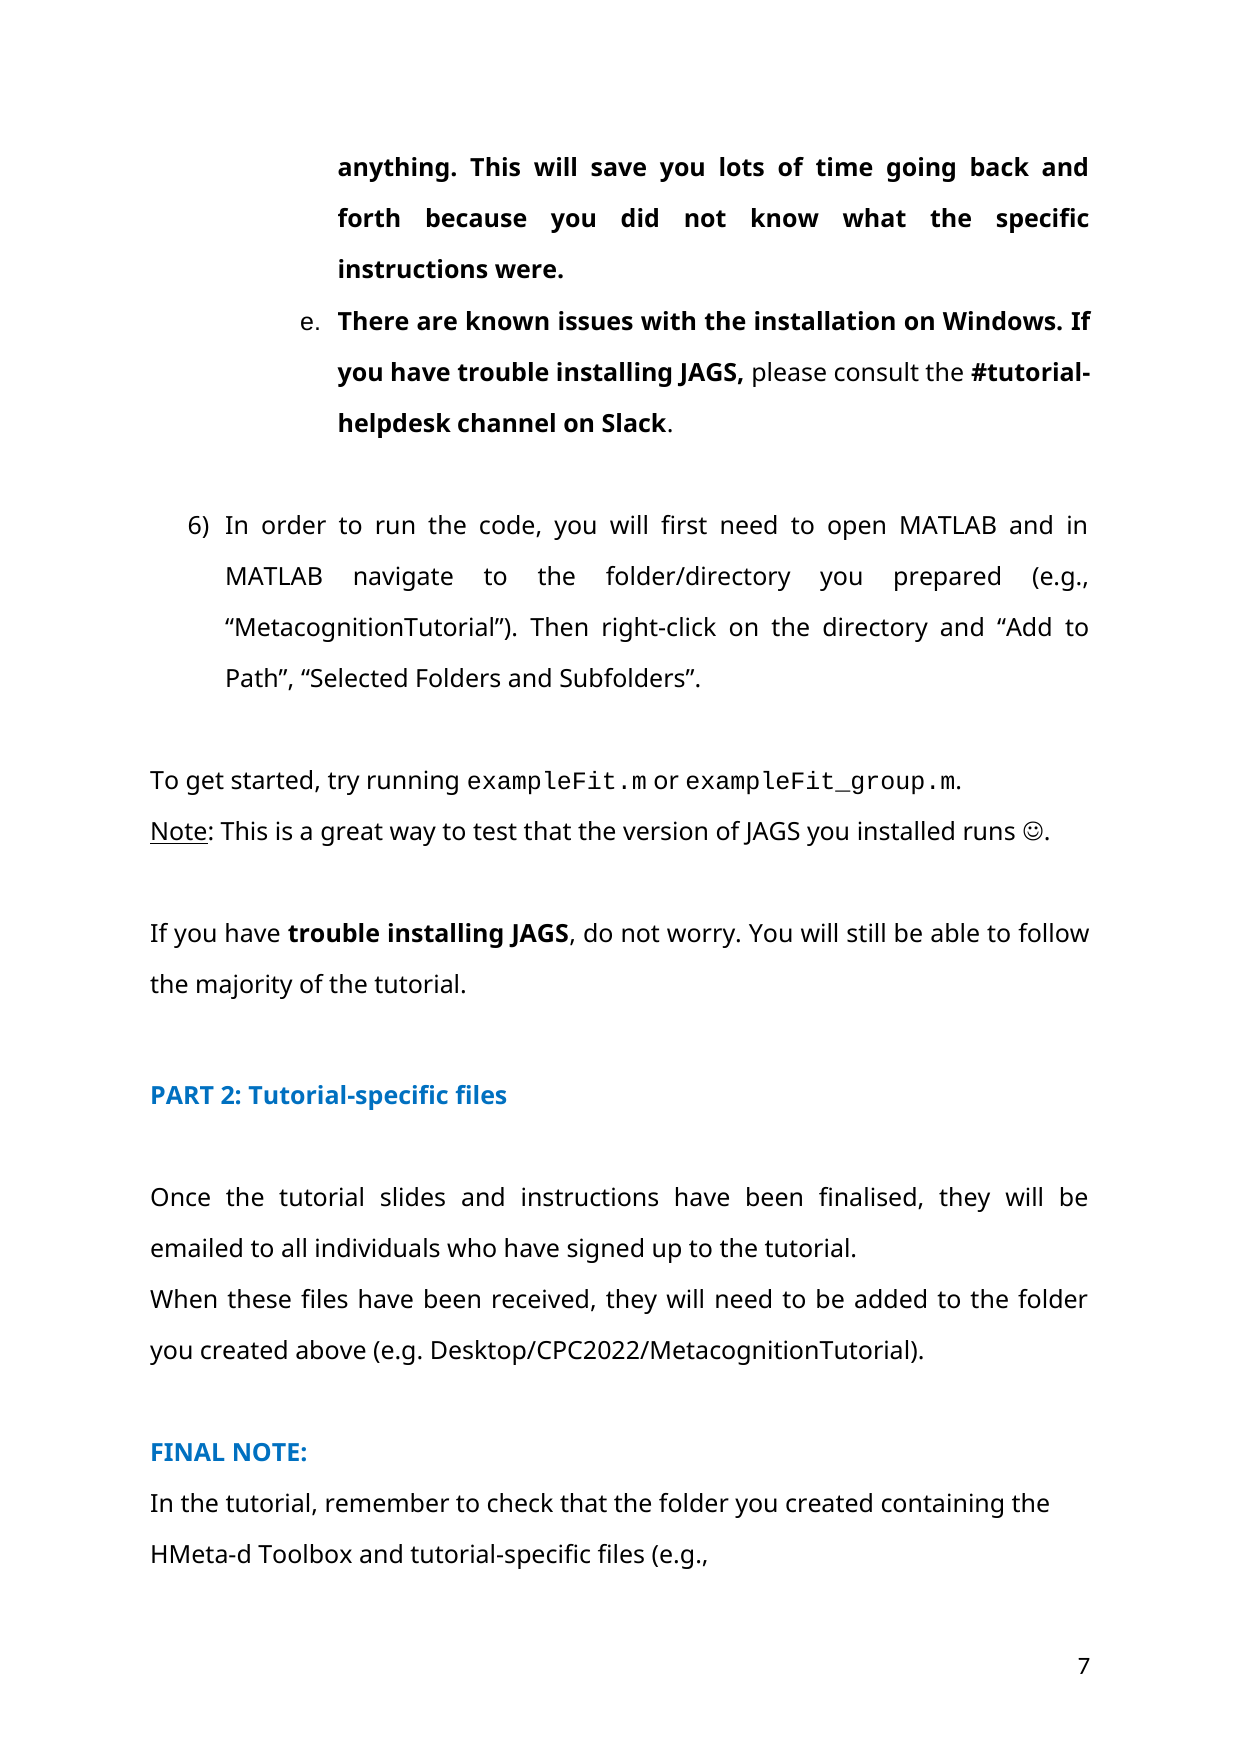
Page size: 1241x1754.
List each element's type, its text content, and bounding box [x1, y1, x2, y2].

list To get started, try running exampleFit.m or exampleFit_group.m. [150, 762, 1090, 797]
list There are known issues with the installation on Windows. If you have trouble installing JAGS, please consult the #tutorial-helpdesk channel on Slack. [300, 303, 1090, 439]
list Note: This is a great way to test that the version of JAGS you installed runs . [150, 814, 1090, 848]
text When these files have been received, they will need to be added to the folder you created above (e.g. Desktop/CPC2022/MetacognitionTutorial). [150, 1282, 1090, 1367]
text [150, 1486, 1090, 1571]
list In order to run the code, you will first need to open MATLAB and in MATLAB navigate to the folder/directory you prepared (e.g., “MetacognitionTutorial”). Then right-click on the directory and “Add to Path”, “Selected Folders and Subfolders”. [187, 507, 1090, 694]
text FINAL NOTE: [150, 1435, 1090, 1469]
text Once the tutorial slides and instructions have been finalised, they will be emailed to all individuals who have signed up to the tutorial. [150, 1179, 1090, 1265]
text If you have trouble installing JAGS, do not worry. You will still be able to follow the majority of the tutorial. [150, 916, 1090, 1001]
text PART 2: Tutorial-specific files [150, 1077, 1090, 1112]
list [337, 150, 1090, 286]
